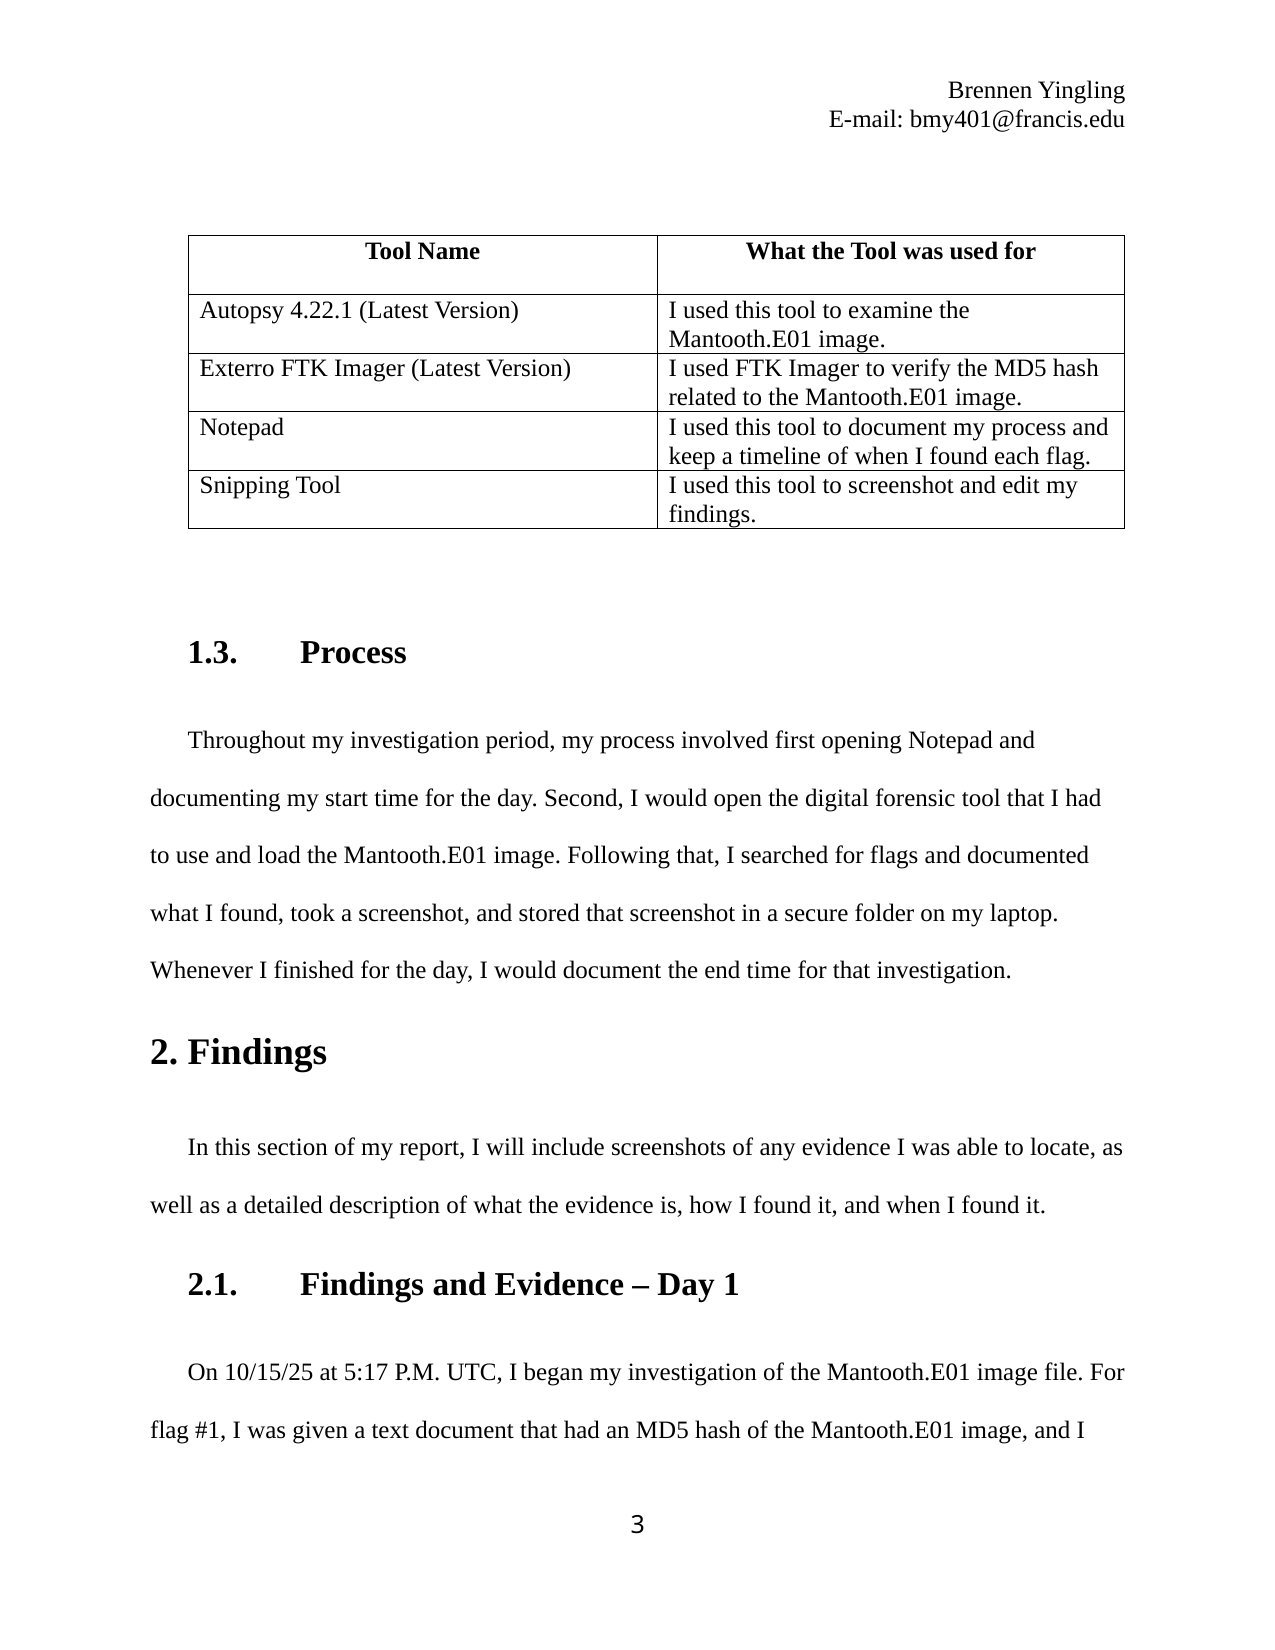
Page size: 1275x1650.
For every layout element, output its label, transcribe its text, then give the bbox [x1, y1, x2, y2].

list Findings [150, 1029, 1125, 1073]
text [150, 1357, 1125, 1444]
table_cell Exterro FTK Imager (Latest Version) [189, 354, 657, 411]
table_cell Snipping Tool [189, 471, 657, 528]
table_cell I used this tool to screenshot and edit my findings. [658, 471, 1124, 528]
table_cell I used FTK Imager to verify the MD5 hash related to the Mantooth.E01 image. [658, 354, 1124, 411]
table_header Tool Name [189, 236, 657, 294]
text Throughout my investigation period, my process involved first opening Notepad and documenting my start time for the day. Second, I would open the digital forensic tool that I had to use and load the Mantooth.E01 image. Following that, I searched for flags and documented what I found, took a screenshot, and stored that screenshot in a secure folder on my laptop. Whenever I finished for the day, I would document the end time for that investigation. [150, 725, 1125, 984]
table_header What the Tool was used for [658, 236, 1124, 294]
table_cell I used this tool to examine the Mantooth.E01 image. [658, 295, 1124, 352]
text In this section of my report, I will include screenshots of any evidence I was able to locate, as well as a detailed description of what the evidence is, how I found it, and when I found it. [150, 1132, 1125, 1219]
table_cell I used this tool to document my process and keep a timeline of when I found each flag. [658, 412, 1124, 469]
table_cell Notepad [189, 412, 657, 469]
list Process [187, 632, 1125, 670]
list Findings and Evidence – Day 1 [187, 1264, 1125, 1302]
table_cell Autopsy 4.22.1 (Latest Version) [189, 295, 657, 352]
